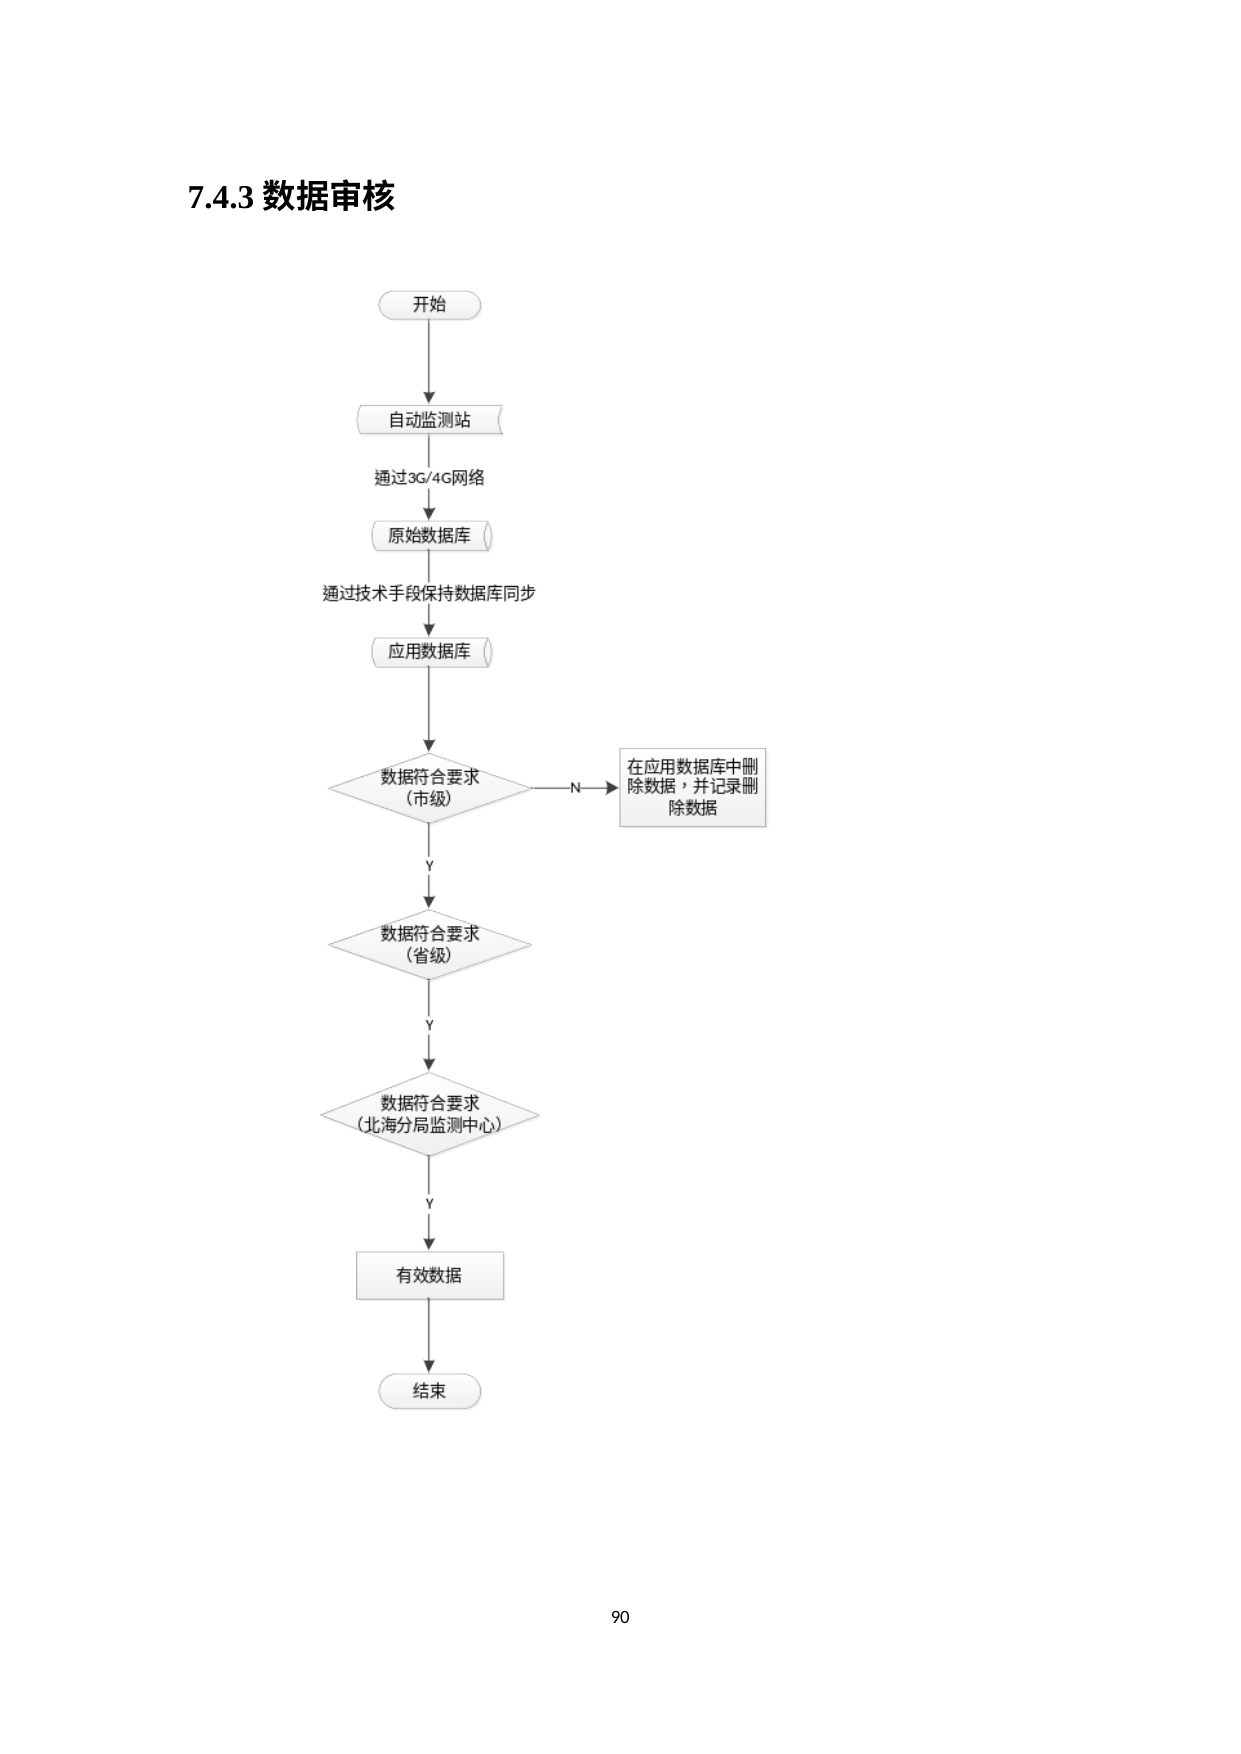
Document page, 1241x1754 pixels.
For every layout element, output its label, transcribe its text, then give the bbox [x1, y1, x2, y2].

subtitle 7.4.3 数据审核 [187, 162, 1053, 227]
